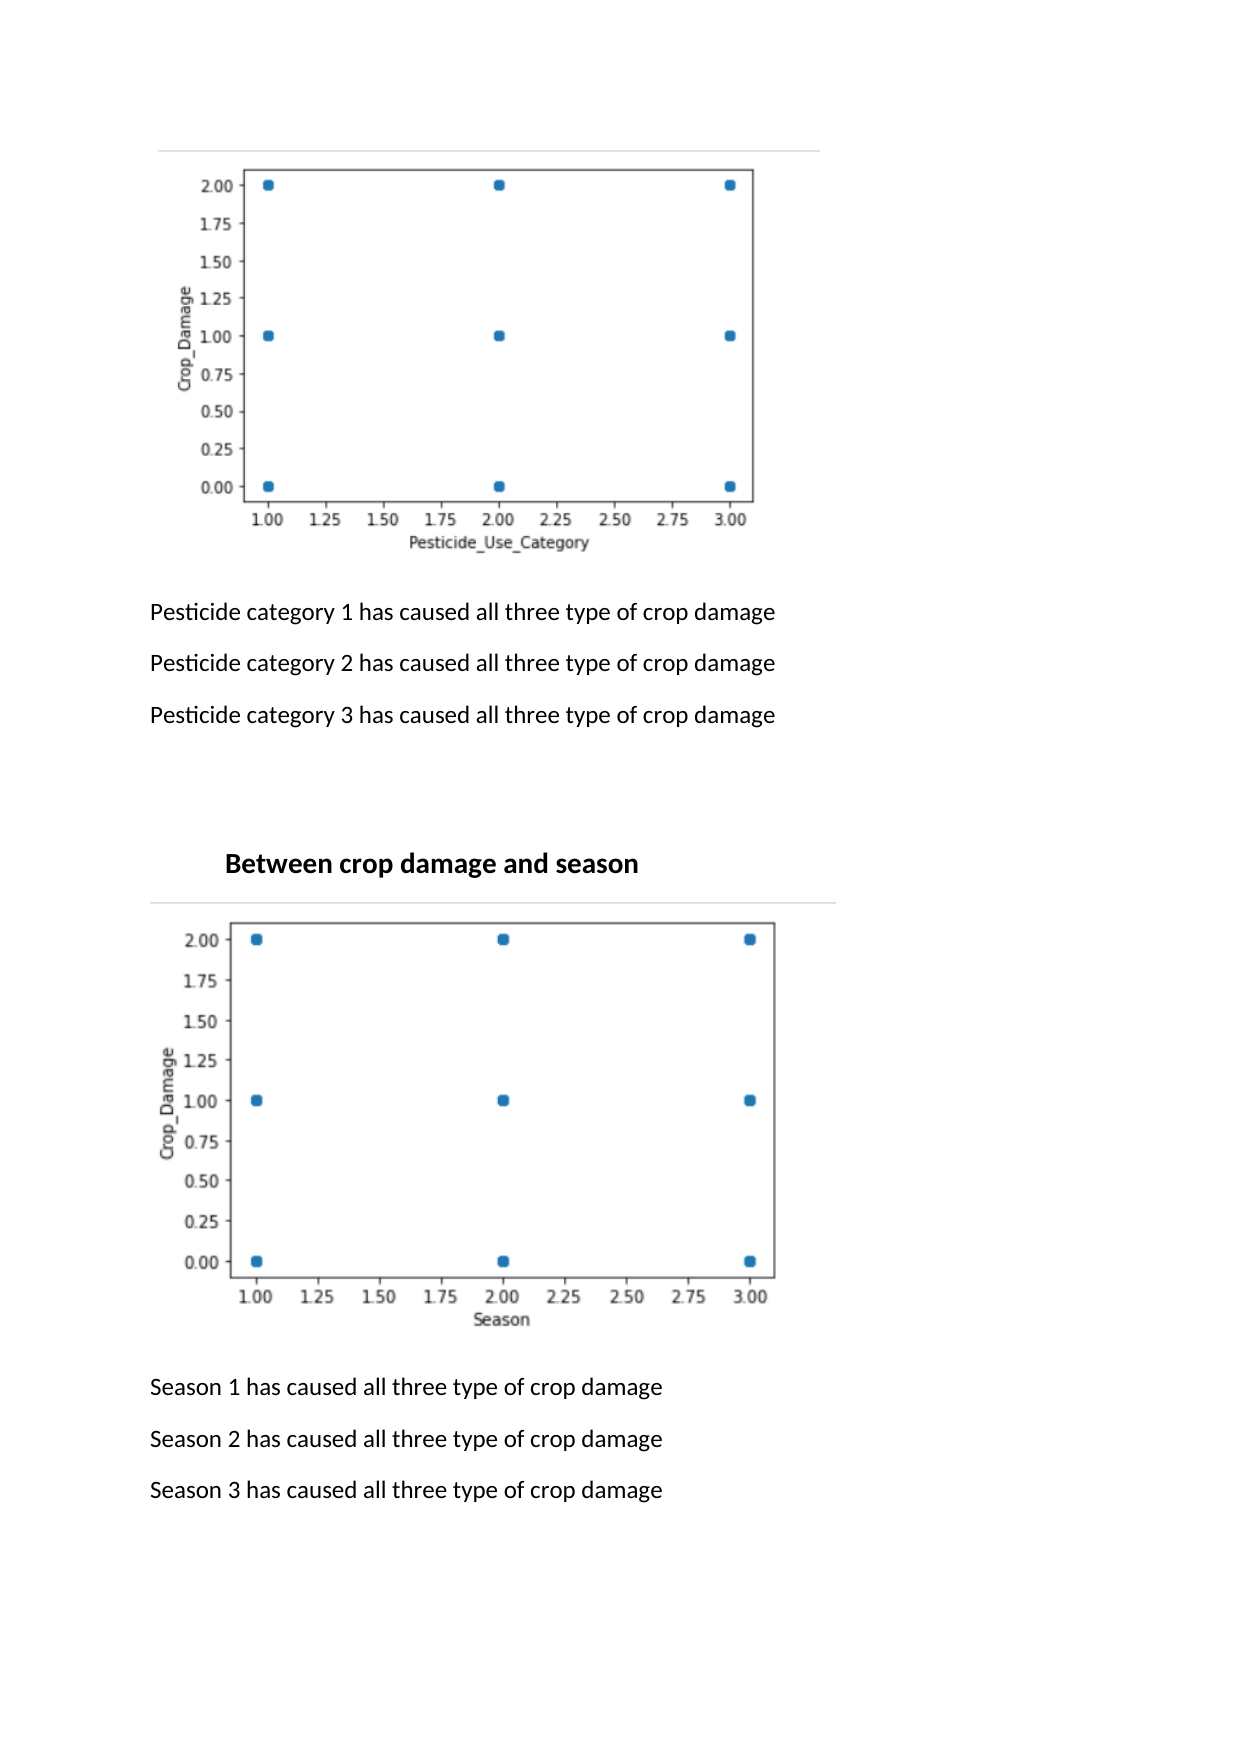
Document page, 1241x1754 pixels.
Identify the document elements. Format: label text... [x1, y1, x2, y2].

text Pesticide category 3 has caused all three type of crop damage [150, 699, 1090, 729]
picture [150, 902, 837, 1351]
text Season 3 has caused all three type of crop damage [150, 1474, 1090, 1505]
text Season 2 has caused all three type of crop damage [150, 1423, 1090, 1453]
text Pesticide category 1 has caused all three type of crop damage [150, 596, 1090, 626]
text Season 1 has caused all three type of crop damage [150, 1371, 1090, 1402]
picture [150, 150, 821, 576]
text Between crop damage and season [150, 845, 1090, 881]
text Pesticide category 2 has caused all three type of crop damage [150, 647, 1090, 678]
